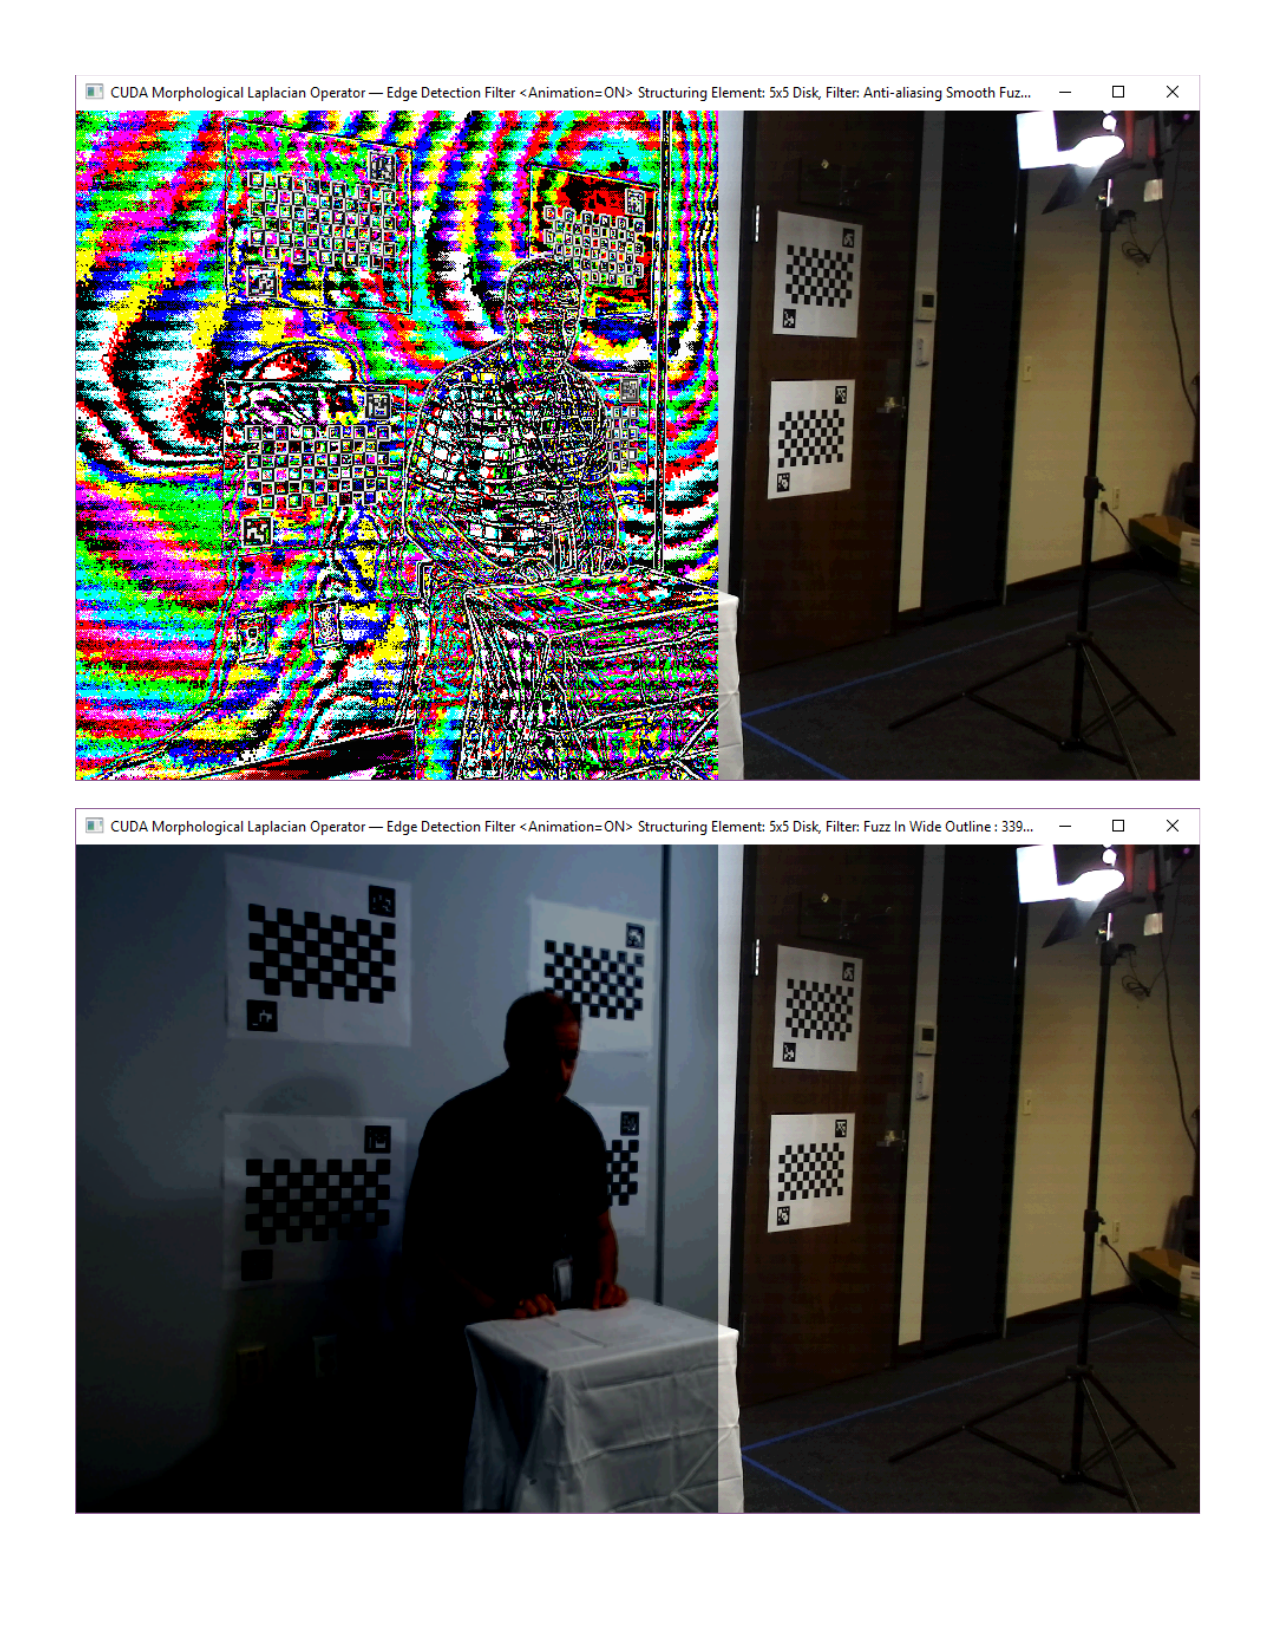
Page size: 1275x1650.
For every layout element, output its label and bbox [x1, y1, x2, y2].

picture [75, 75, 1200, 781]
picture [75, 808, 1200, 1514]
